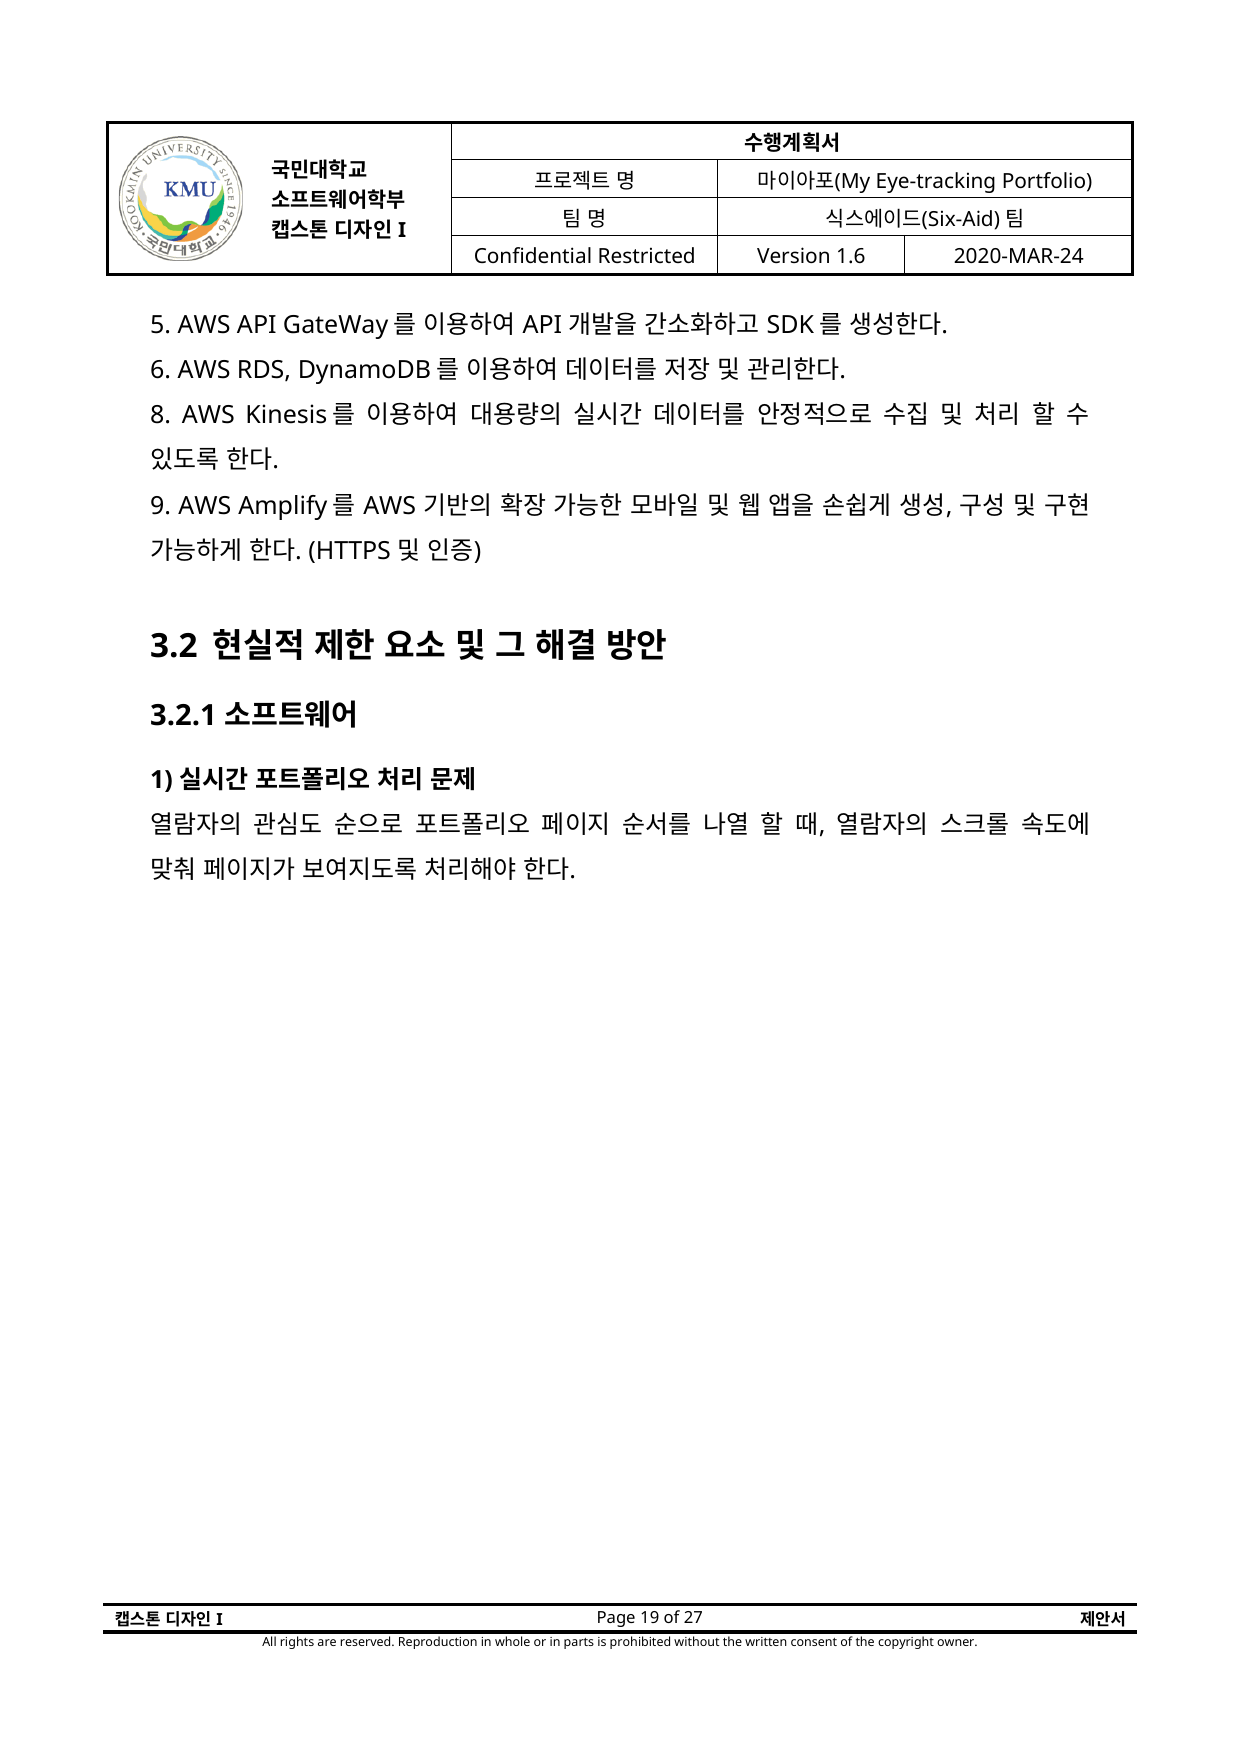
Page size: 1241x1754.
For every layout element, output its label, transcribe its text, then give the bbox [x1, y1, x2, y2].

text 1) 실시간 포트폴리오 처리 문제 [150, 759, 1090, 796]
subtitle 3.2.1 소프트웨어 [150, 692, 1090, 734]
text 5. AWS API GateWay를 이용하여 API 개발을 간소화하고 SDK를 생성한다. [150, 304, 1090, 340]
picture [118, 136, 243, 261]
subtitle 현실적 제한 요소 및 그 해결 방안 [150, 618, 1046, 667]
text 6. AWS RDS, DynamoDB를 이용하여 데이터를 저장 및 관리한다. [150, 349, 1090, 386]
text 열람자의 관심도 순으로 포트폴리오 페이지 순서를 나열 할 때, 열람자의 스크롤 속도에 맞춰 페이지가 보여지도록 처리해야 한다. [150, 804, 1090, 886]
text 9. AWS Amplify를 AWS 기반의 확장 가능한 모바일 및 웹 앱을 손쉽게 생성, 구성 및 구현 가능하게 한다. (HTTPS 및 인증) [150, 485, 1090, 567]
text 8. AWS Kinesis를 이용하여 대용량의 실시간 데이터를 안정적으로 수집 및 처리 할 수 있도록 한다. [150, 395, 1090, 476]
